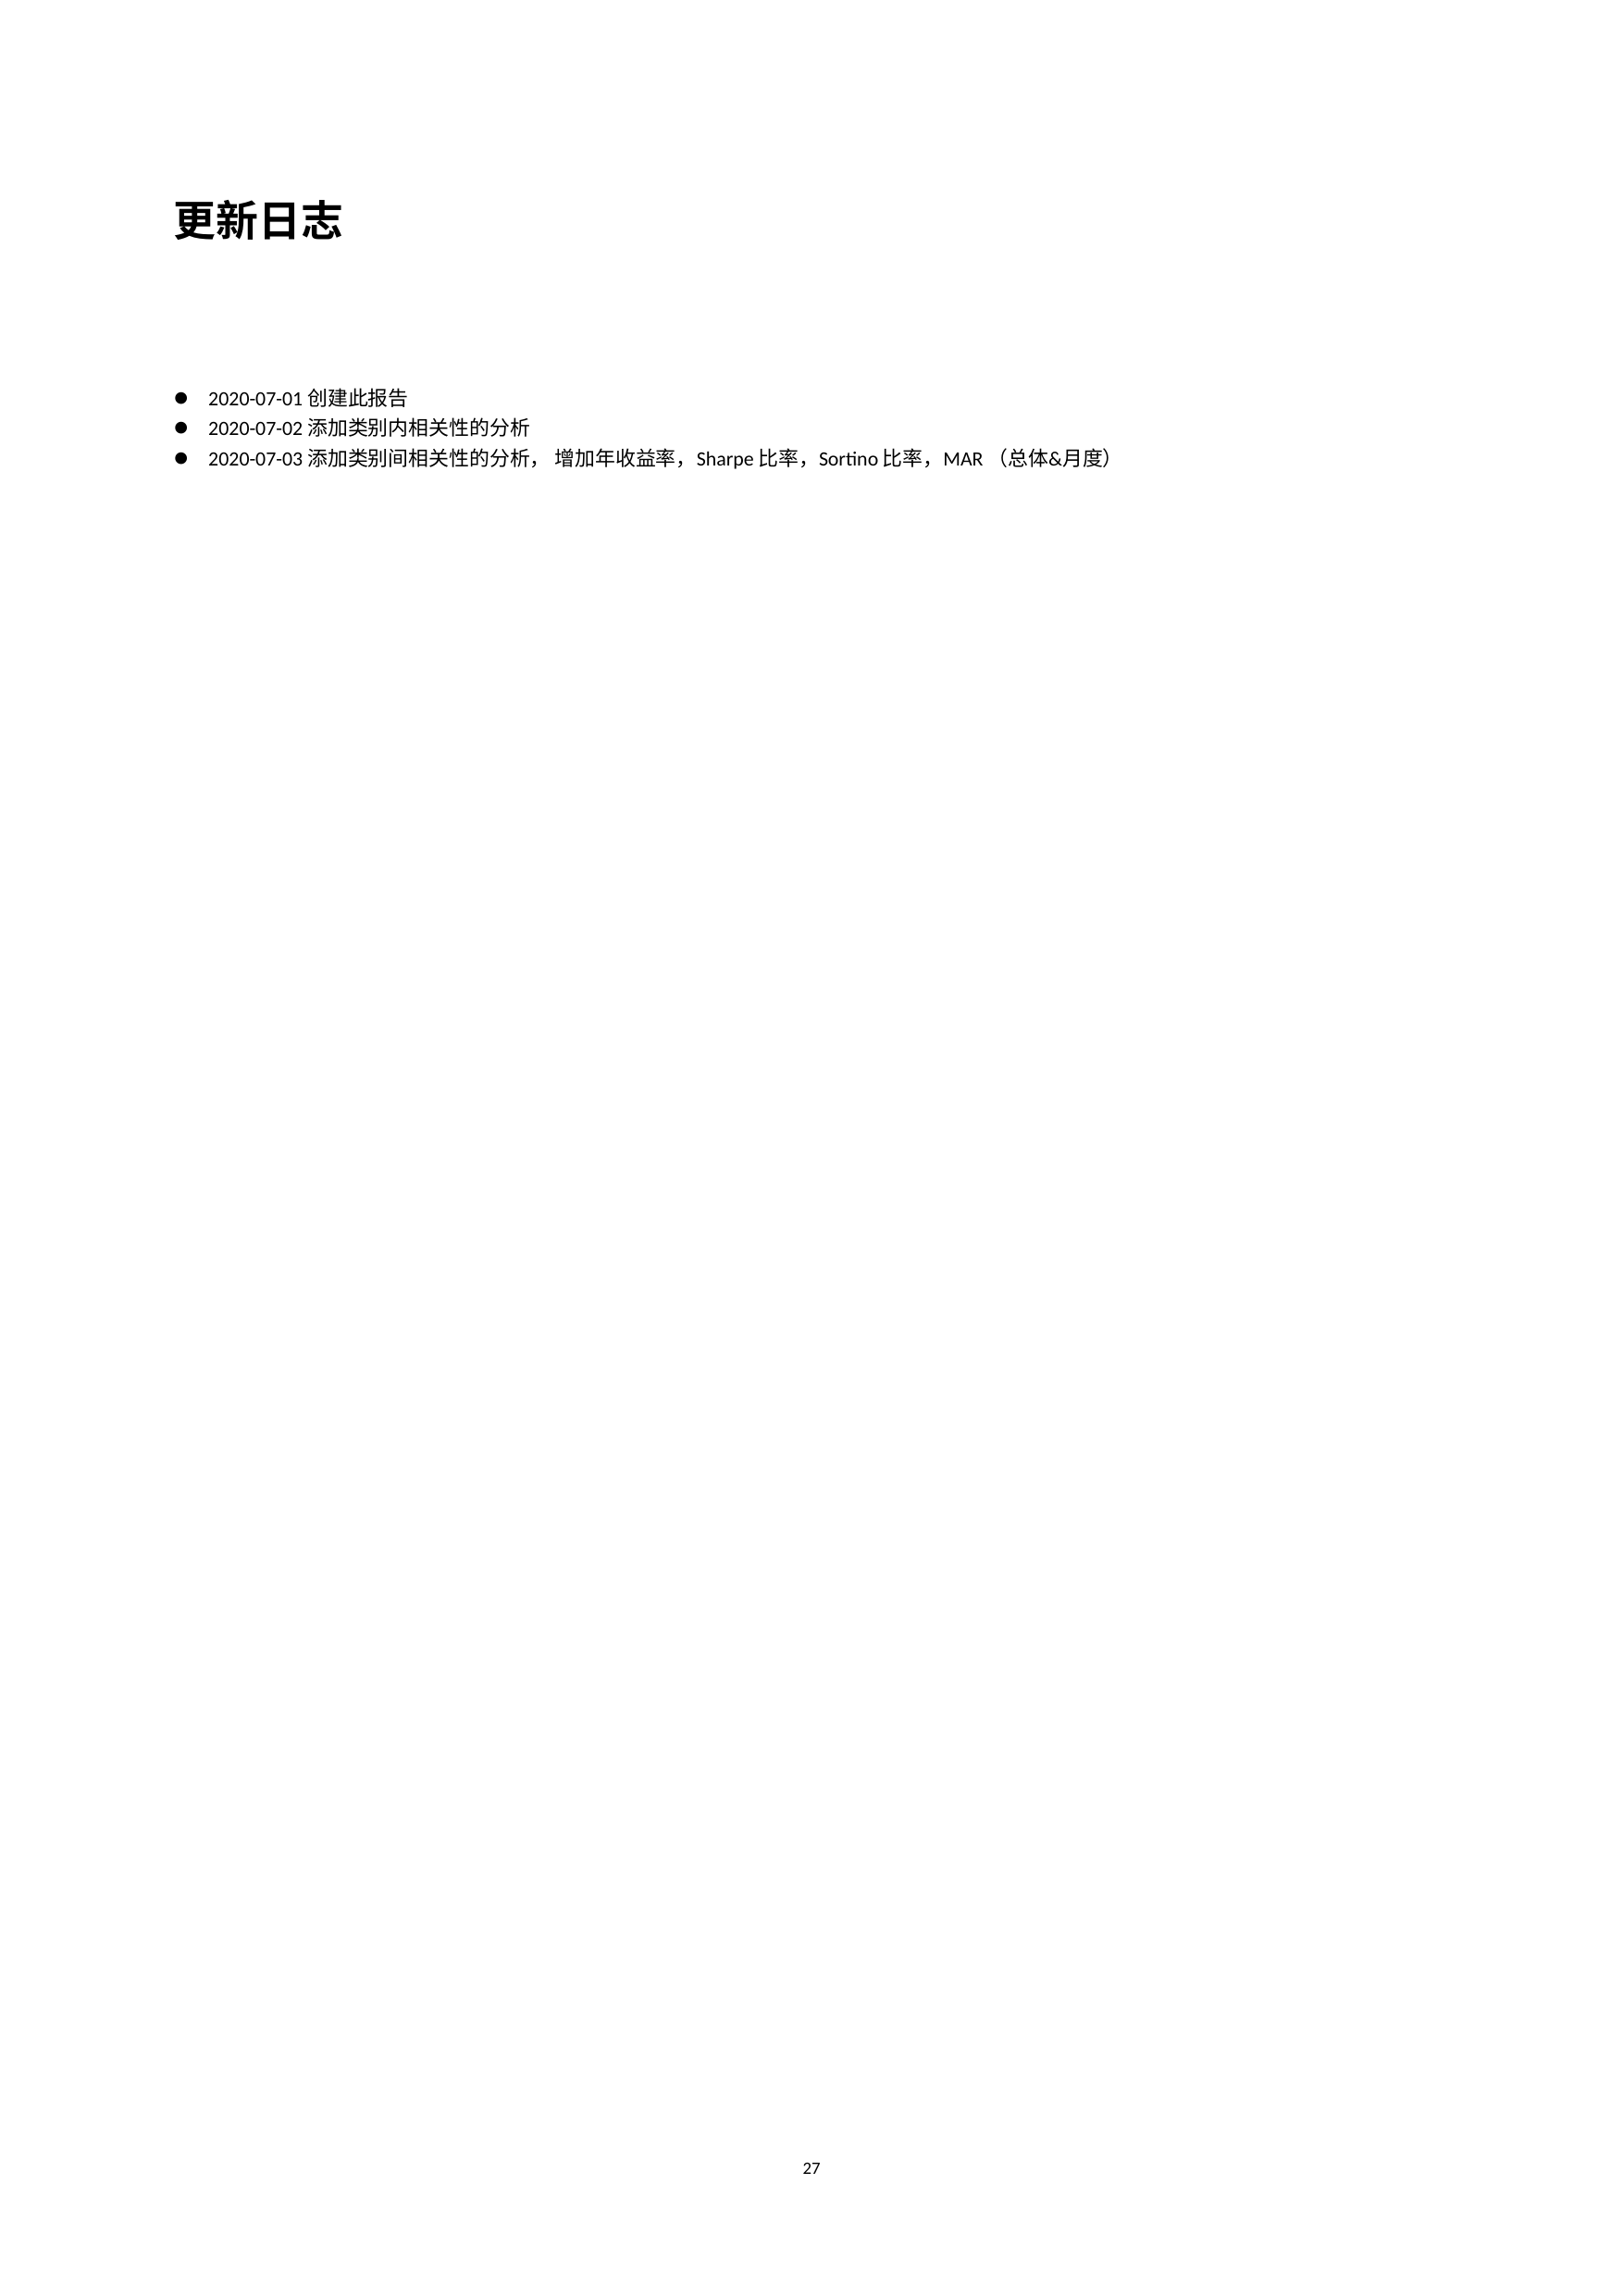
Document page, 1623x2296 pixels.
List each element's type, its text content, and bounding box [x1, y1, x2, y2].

list 2020-07-01 创建此报告 [173, 381, 1449, 412]
subtitle 更新日志 [173, 173, 1449, 263]
list 2020-07-02 添加类别内相关性的分析 [173, 412, 1449, 441]
list 2020-07-03 添加类别间相关性的分析， 增加年收益率，Sharpe比率，Sortino比率，MAR （总体&月度） [173, 441, 1449, 472]
